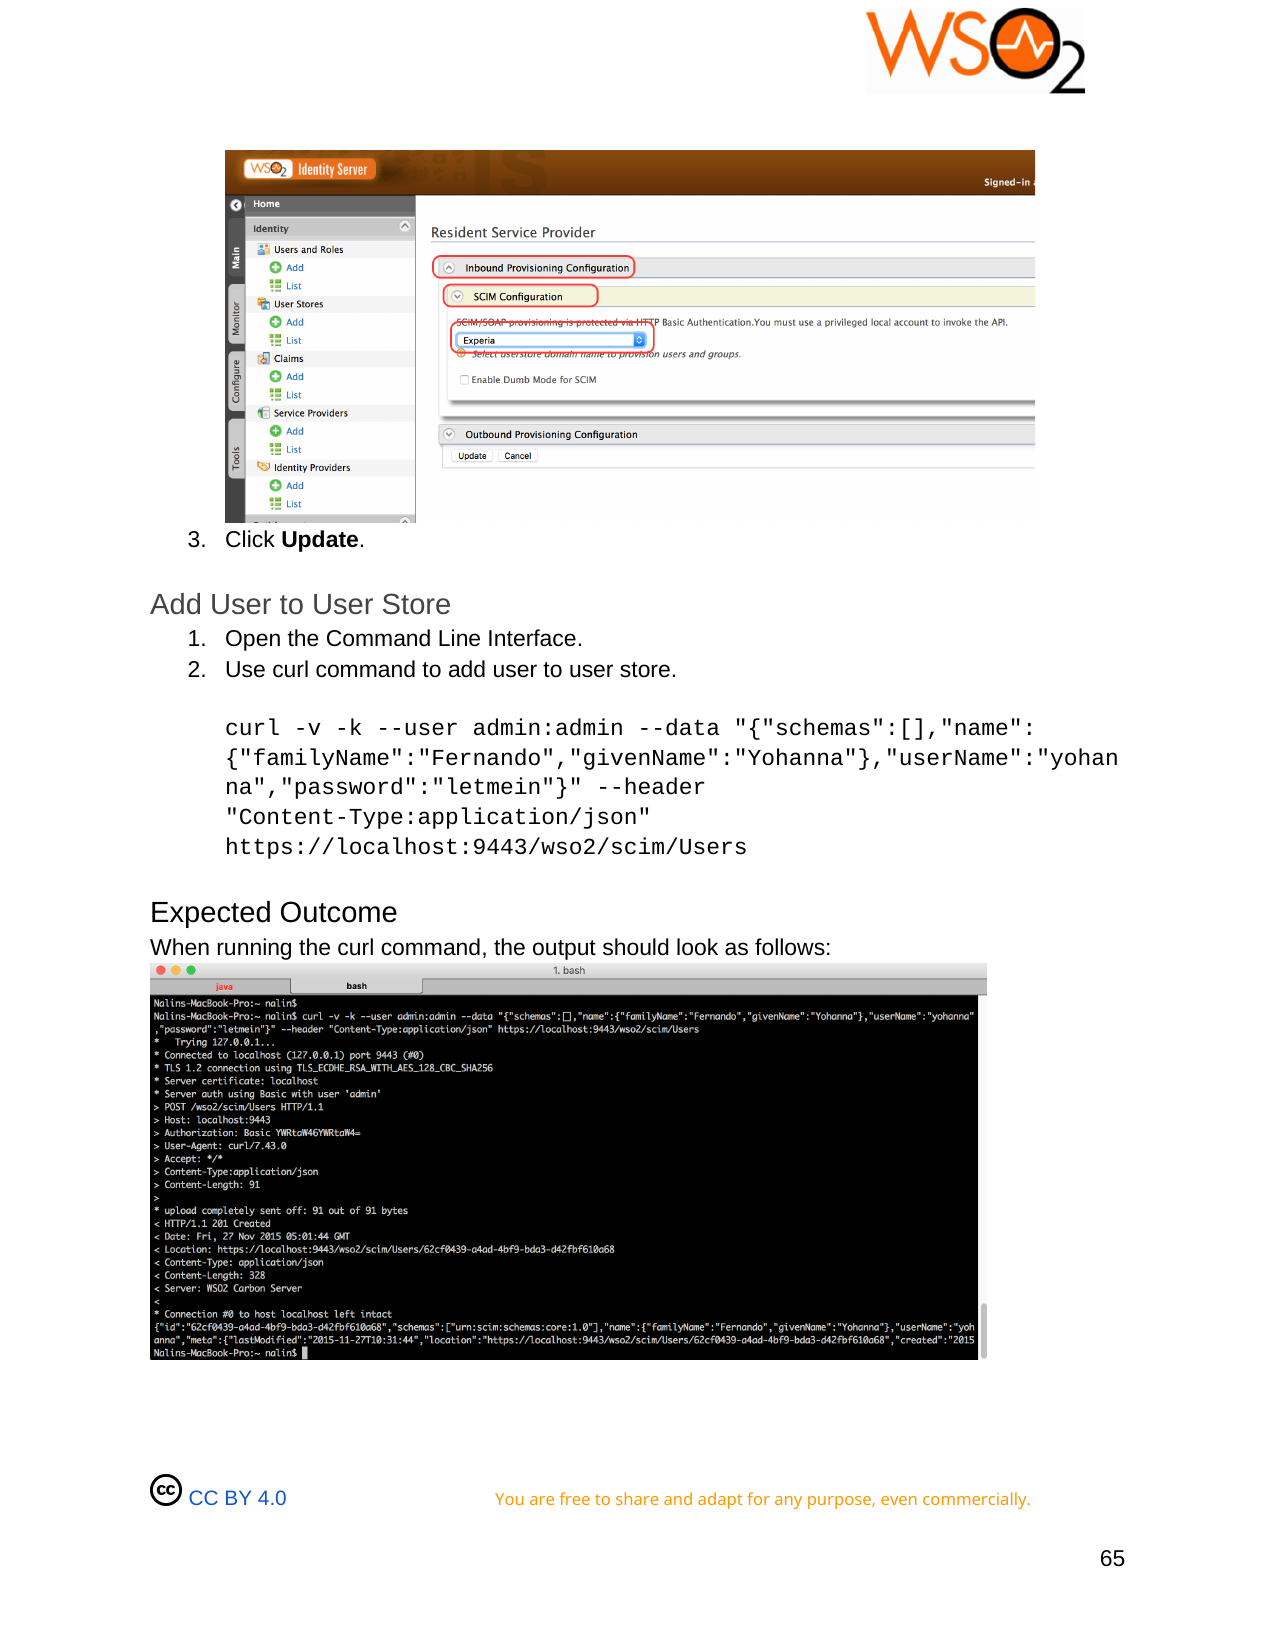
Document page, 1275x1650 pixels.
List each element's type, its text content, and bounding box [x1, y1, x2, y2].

text Expected Outcome [150, 895, 1125, 929]
text Add User to User Store [150, 587, 1125, 620]
text curl -v -k --user admin:admin --data "{"schemas":[],"name":{"familyName":"Fernando","givenName":"Yohanna"},"userName":"yohanna","password":"letmein"}" --header "Content-Type:application/json" https://localhost:9443/wso2/scim/Users [225, 716, 1125, 861]
picture [865, 7, 1085, 94]
list Use curl command to add user to user store. [187, 656, 1125, 682]
text When running the curl command, the output should look as follows: [150, 934, 1125, 960]
picture [150, 1474, 182, 1506]
list Open the Command Line Interface. [187, 625, 1125, 652]
picture [150, 963, 987, 1360]
picture [225, 150, 1036, 523]
list Click Update. [187, 526, 1125, 553]
